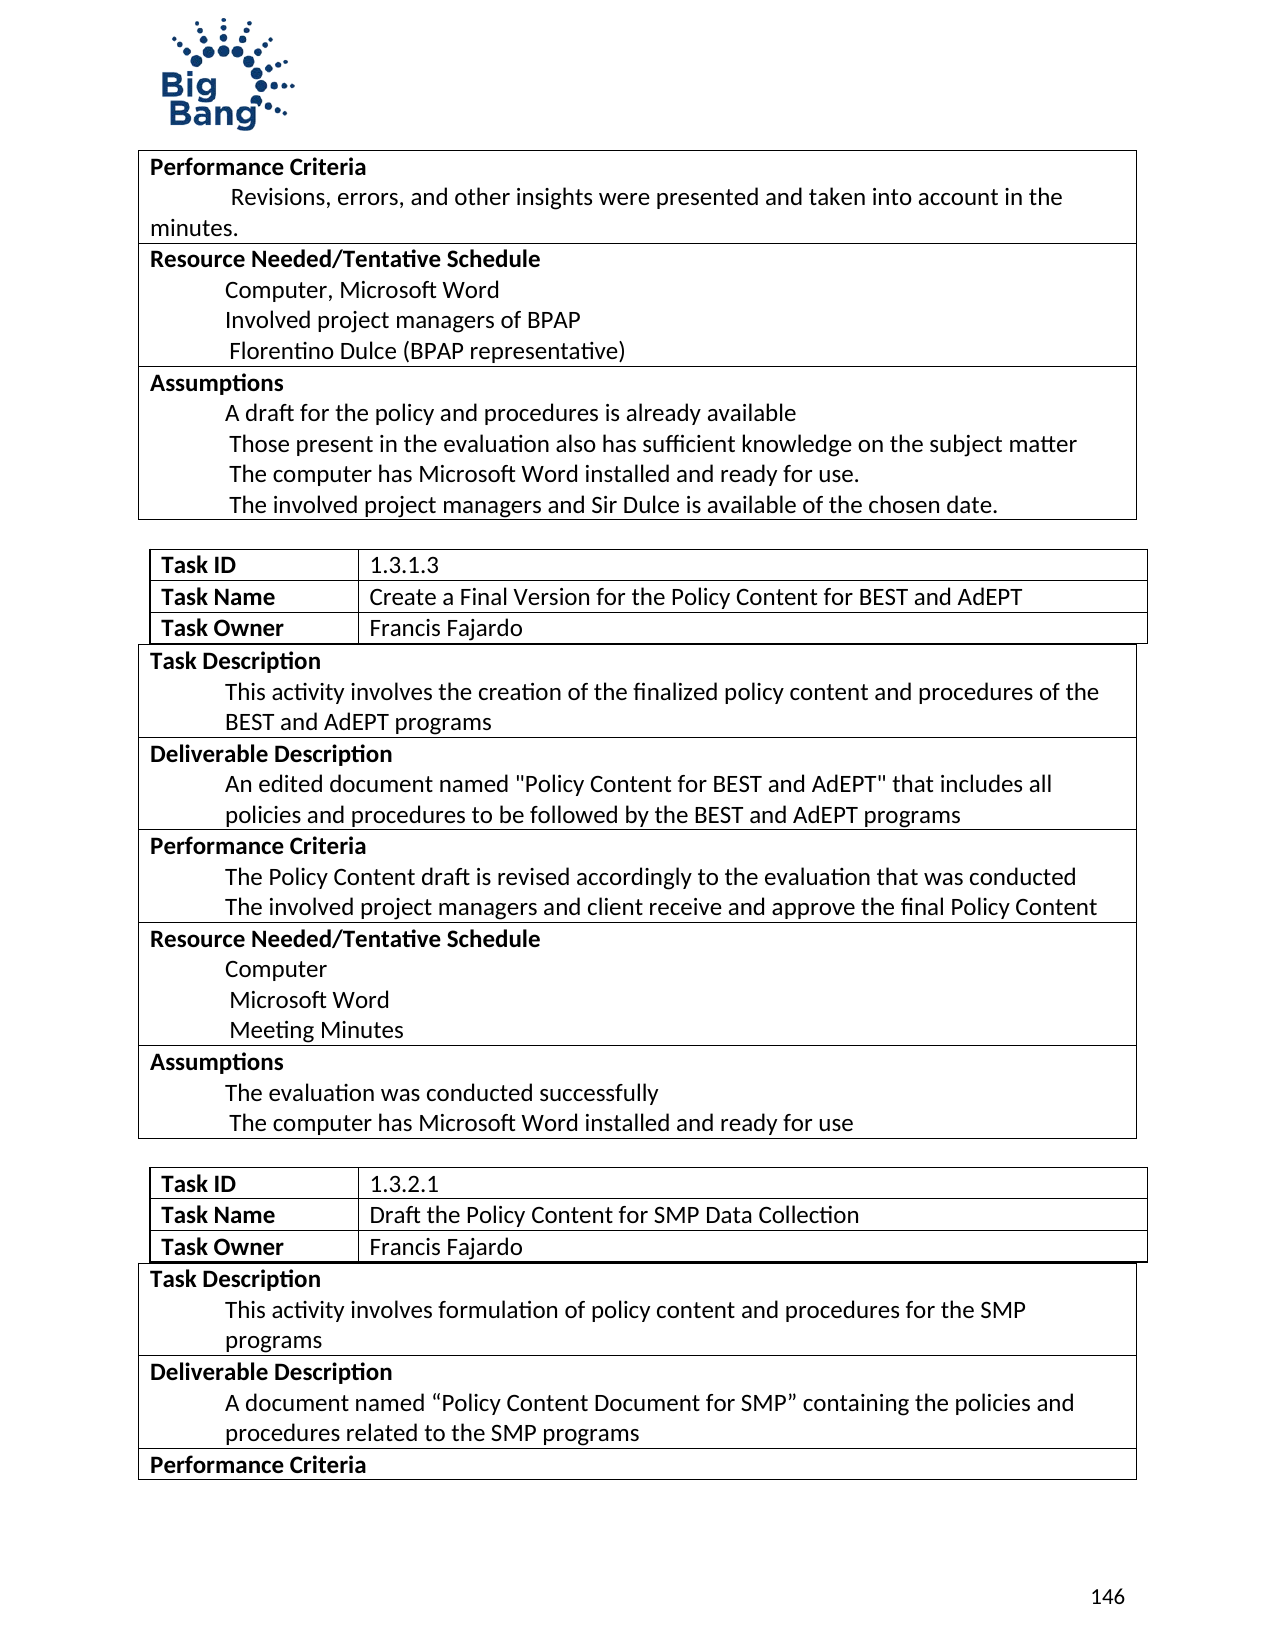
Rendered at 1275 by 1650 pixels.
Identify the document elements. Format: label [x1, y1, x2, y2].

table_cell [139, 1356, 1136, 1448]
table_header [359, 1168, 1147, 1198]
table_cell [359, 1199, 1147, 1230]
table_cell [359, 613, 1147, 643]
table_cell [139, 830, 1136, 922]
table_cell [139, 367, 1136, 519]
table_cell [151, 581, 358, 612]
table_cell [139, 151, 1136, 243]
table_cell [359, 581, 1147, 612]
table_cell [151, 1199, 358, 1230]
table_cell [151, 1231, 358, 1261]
picture [147, 11, 302, 138]
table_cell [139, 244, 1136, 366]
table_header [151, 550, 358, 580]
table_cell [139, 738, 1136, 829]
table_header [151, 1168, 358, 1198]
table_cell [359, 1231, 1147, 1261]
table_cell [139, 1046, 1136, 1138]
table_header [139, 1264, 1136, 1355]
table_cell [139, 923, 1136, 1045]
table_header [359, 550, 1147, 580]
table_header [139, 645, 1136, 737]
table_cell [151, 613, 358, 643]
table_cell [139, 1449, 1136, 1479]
